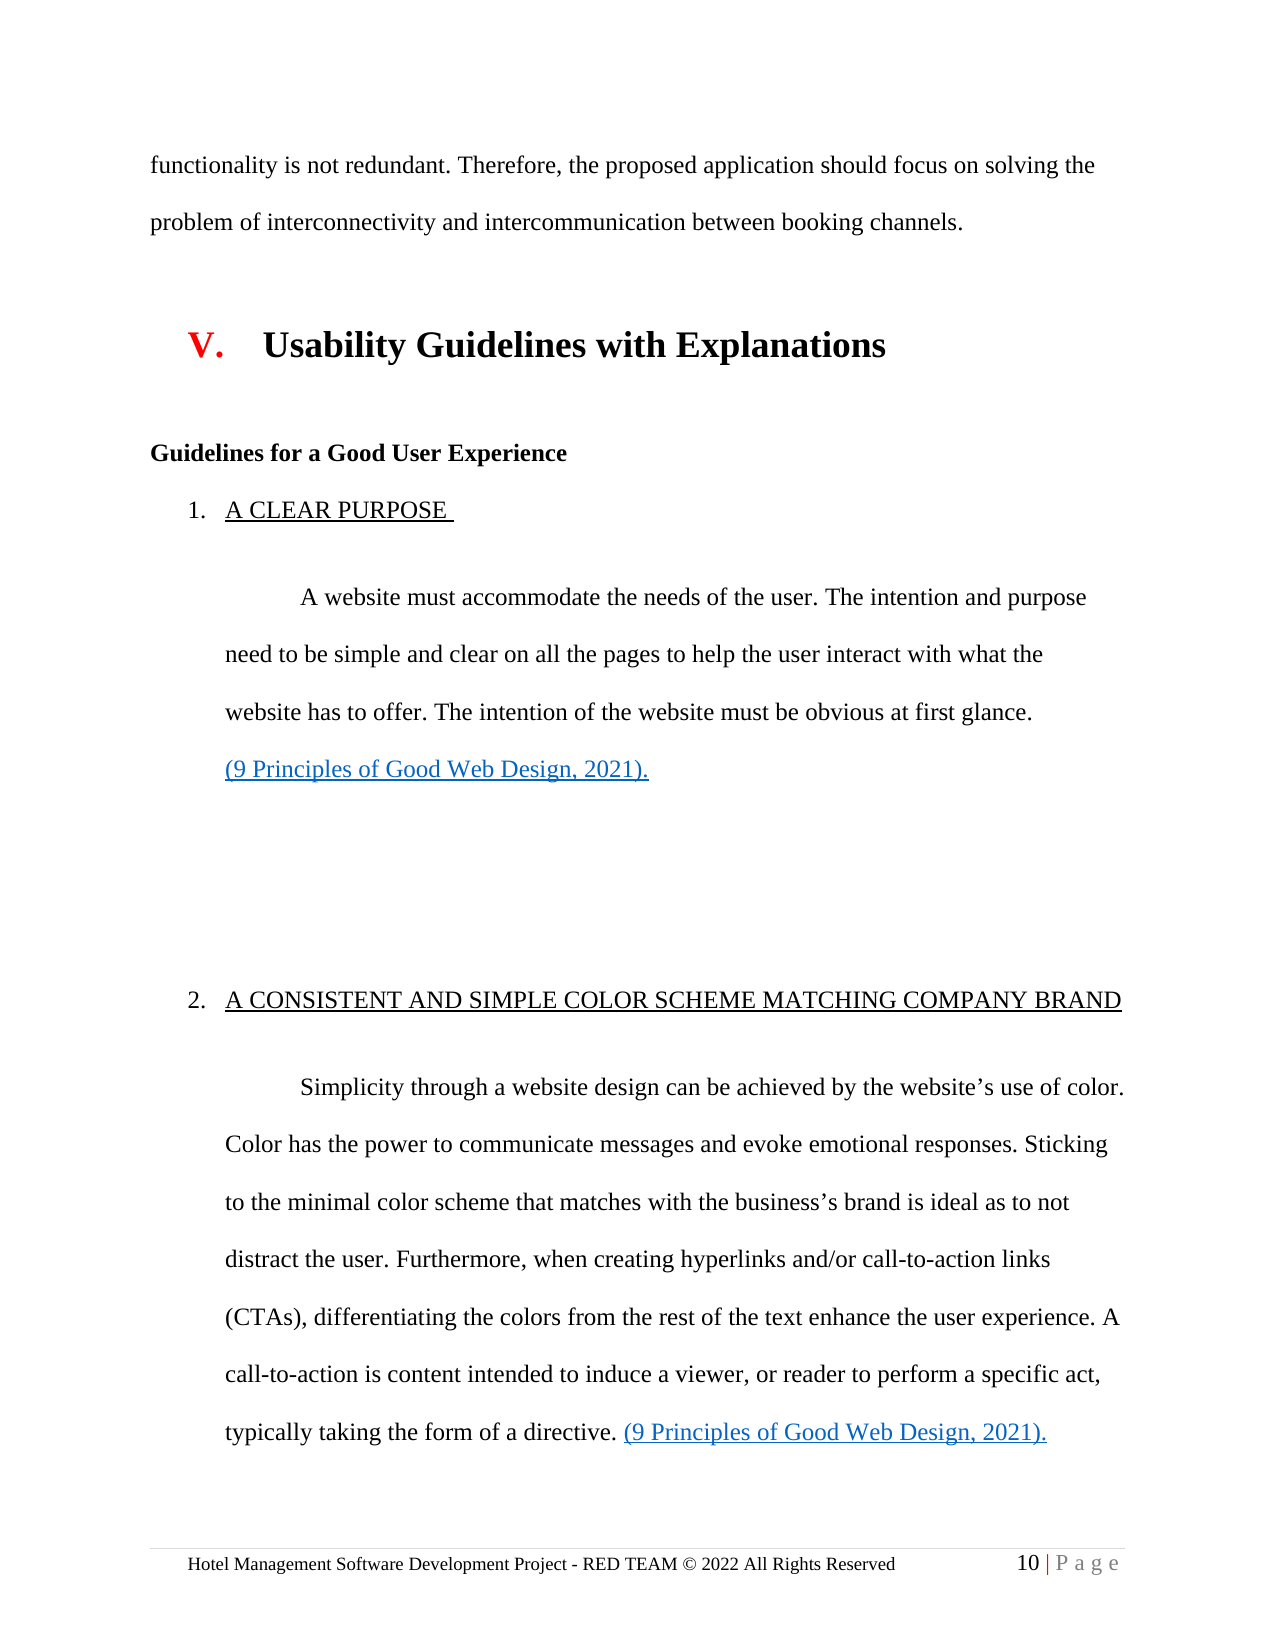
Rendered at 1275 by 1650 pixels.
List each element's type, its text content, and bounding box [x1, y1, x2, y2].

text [150, 150, 1125, 236]
text Simplicity through a website design can be achieved by the website’s use of color. Color has the power to communicate messages and evoke emotional responses. Sticking to the minimal color scheme that matches with the business’s brand is ideal as to not distract the user. Furthermore, when creating hyperlinks and/or call-to-action links (CTAs), differentiating the colors from the rest of the text enhance the user experience. A call-to-action is content intended to induce a viewer, or reader to perform a specific act, typically taking the form of a directive. (9 Principles of Good Web Design, 2021). [225, 1072, 1125, 1446]
list A CONSISTENT AND SIMPLE COLOR SCHEME MATCHING COMPANY BRAND [187, 985, 1125, 1014]
list A CLEAR PURPOSE [187, 495, 1125, 524]
text Guidelines for a Good User Experience [150, 438, 1125, 467]
list Usability Guidelines with Explanations [187, 322, 1125, 366]
text A website must accommodate the needs of the user. The intention and purpose need to be simple and clear on all the pages to help the user interact with what the website has to offer. The intention of the website must be obvious at first glance. (9 Principles of Good Web Design, 2021). [225, 582, 1125, 841]
